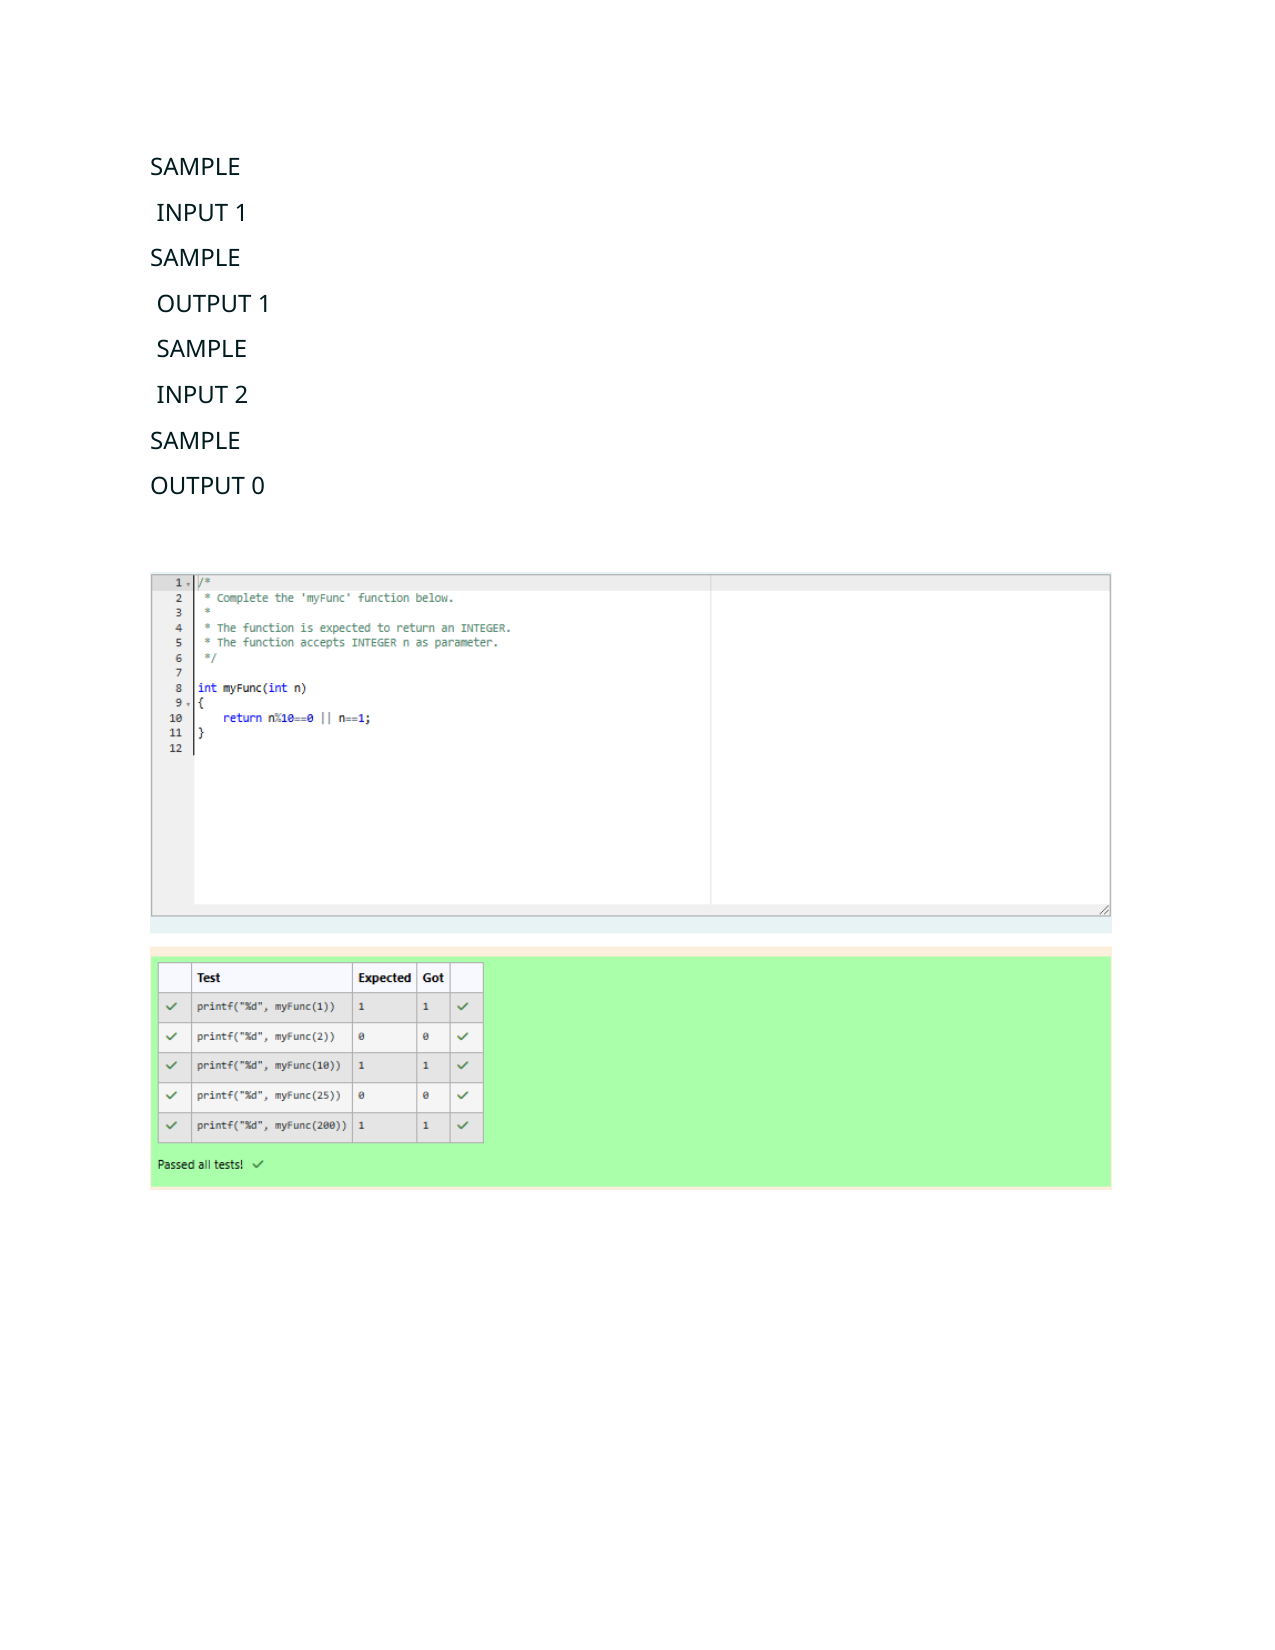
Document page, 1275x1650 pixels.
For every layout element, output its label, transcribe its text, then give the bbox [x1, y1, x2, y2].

text SAMPLE INPUT 1 [150, 150, 318, 228]
text SAMPLE INPUT 2 [156, 332, 324, 410]
picture [150, 572, 1112, 1190]
text SAMPLE OUTPUT 0 [150, 423, 341, 502]
text SAMPLE OUTPUT 1 [150, 241, 341, 319]
